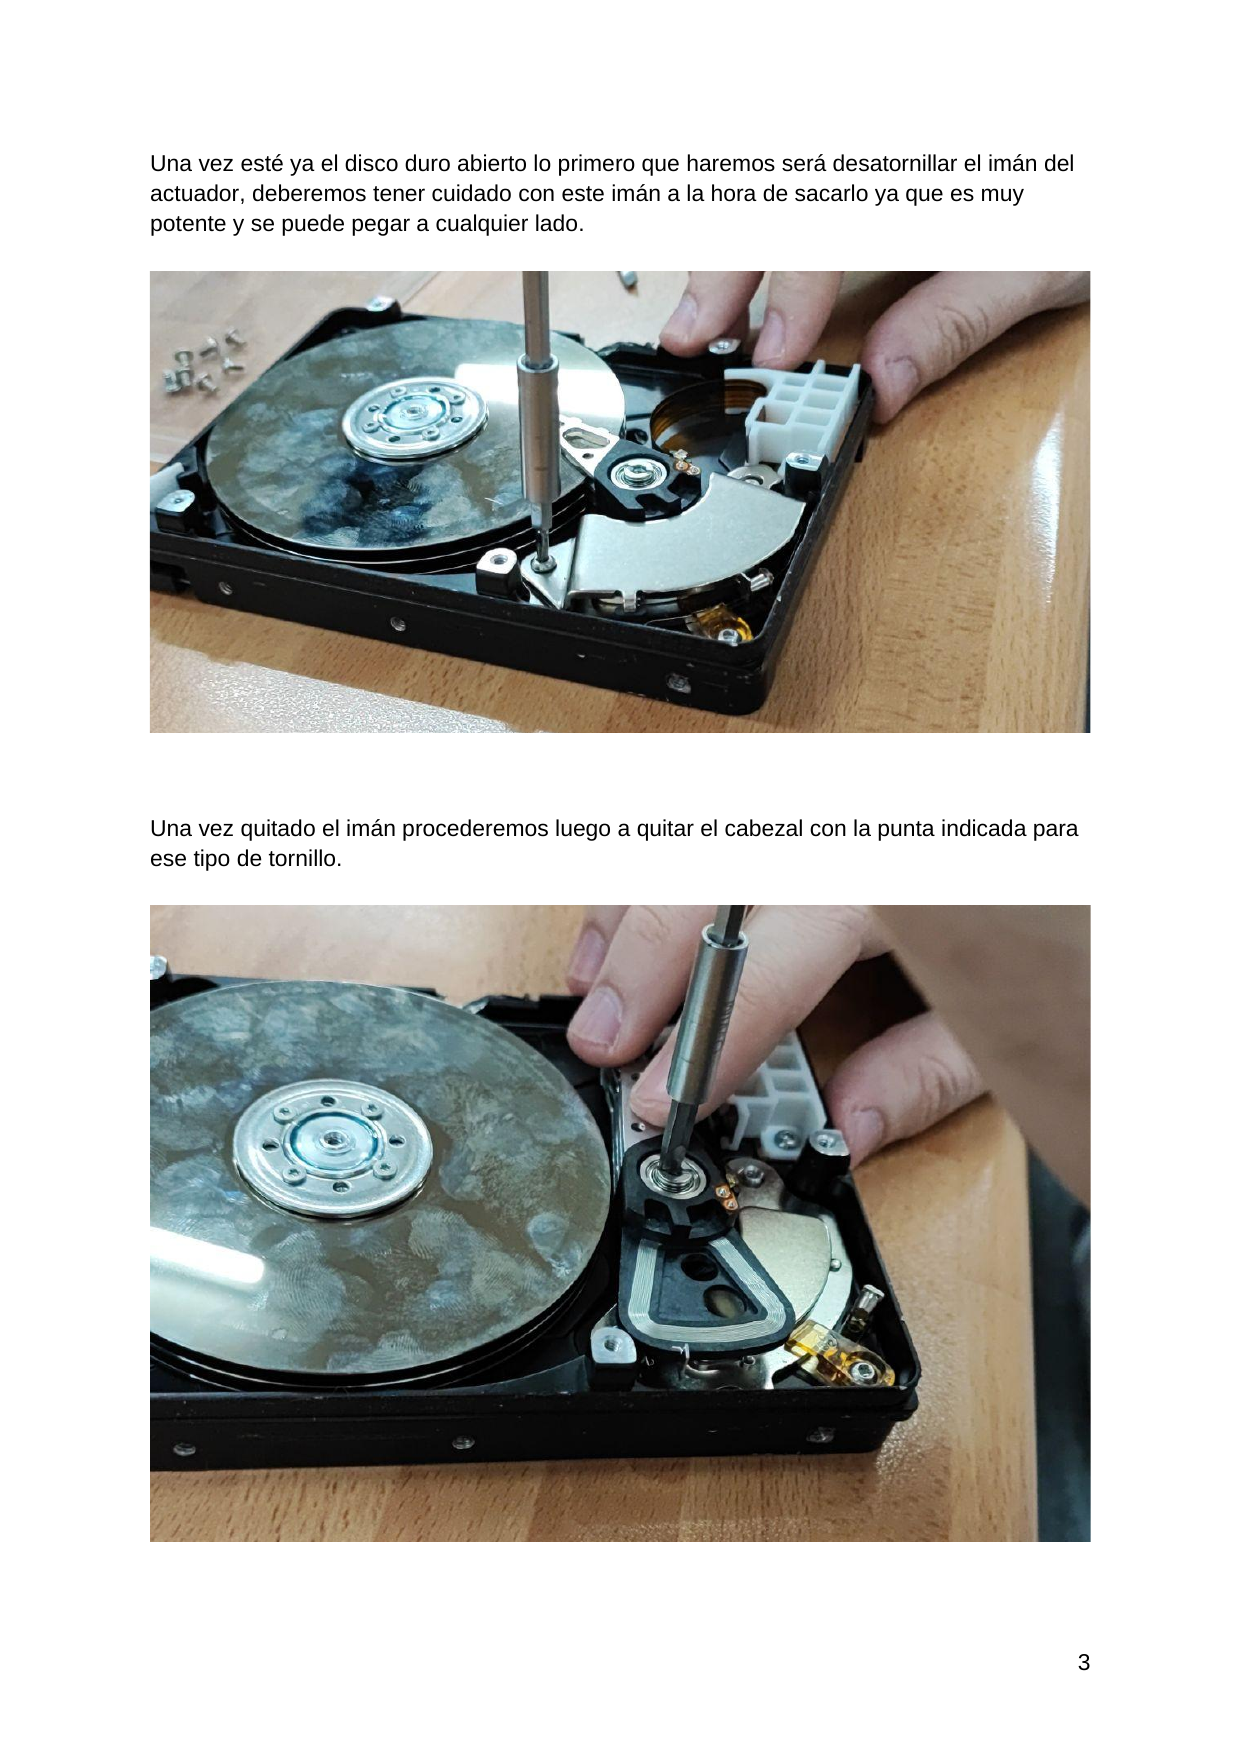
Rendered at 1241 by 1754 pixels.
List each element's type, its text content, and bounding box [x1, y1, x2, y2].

text Una vez quitado el imán procederemos luego a quitar el cabezal con la punta indicada para ese tipo de tornillo. [150, 814, 1090, 871]
picture [150, 905, 1091, 1542]
text Una vez esté ya el disco duro abierto lo primero que haremos será desatornillar el imán del actuador, deberemos tener cuidado con este imán a la hora de sacarlo ya que es muy potente y se puede pegar a cualquier lado. [150, 150, 1090, 237]
picture [149, 271, 1091, 733]
